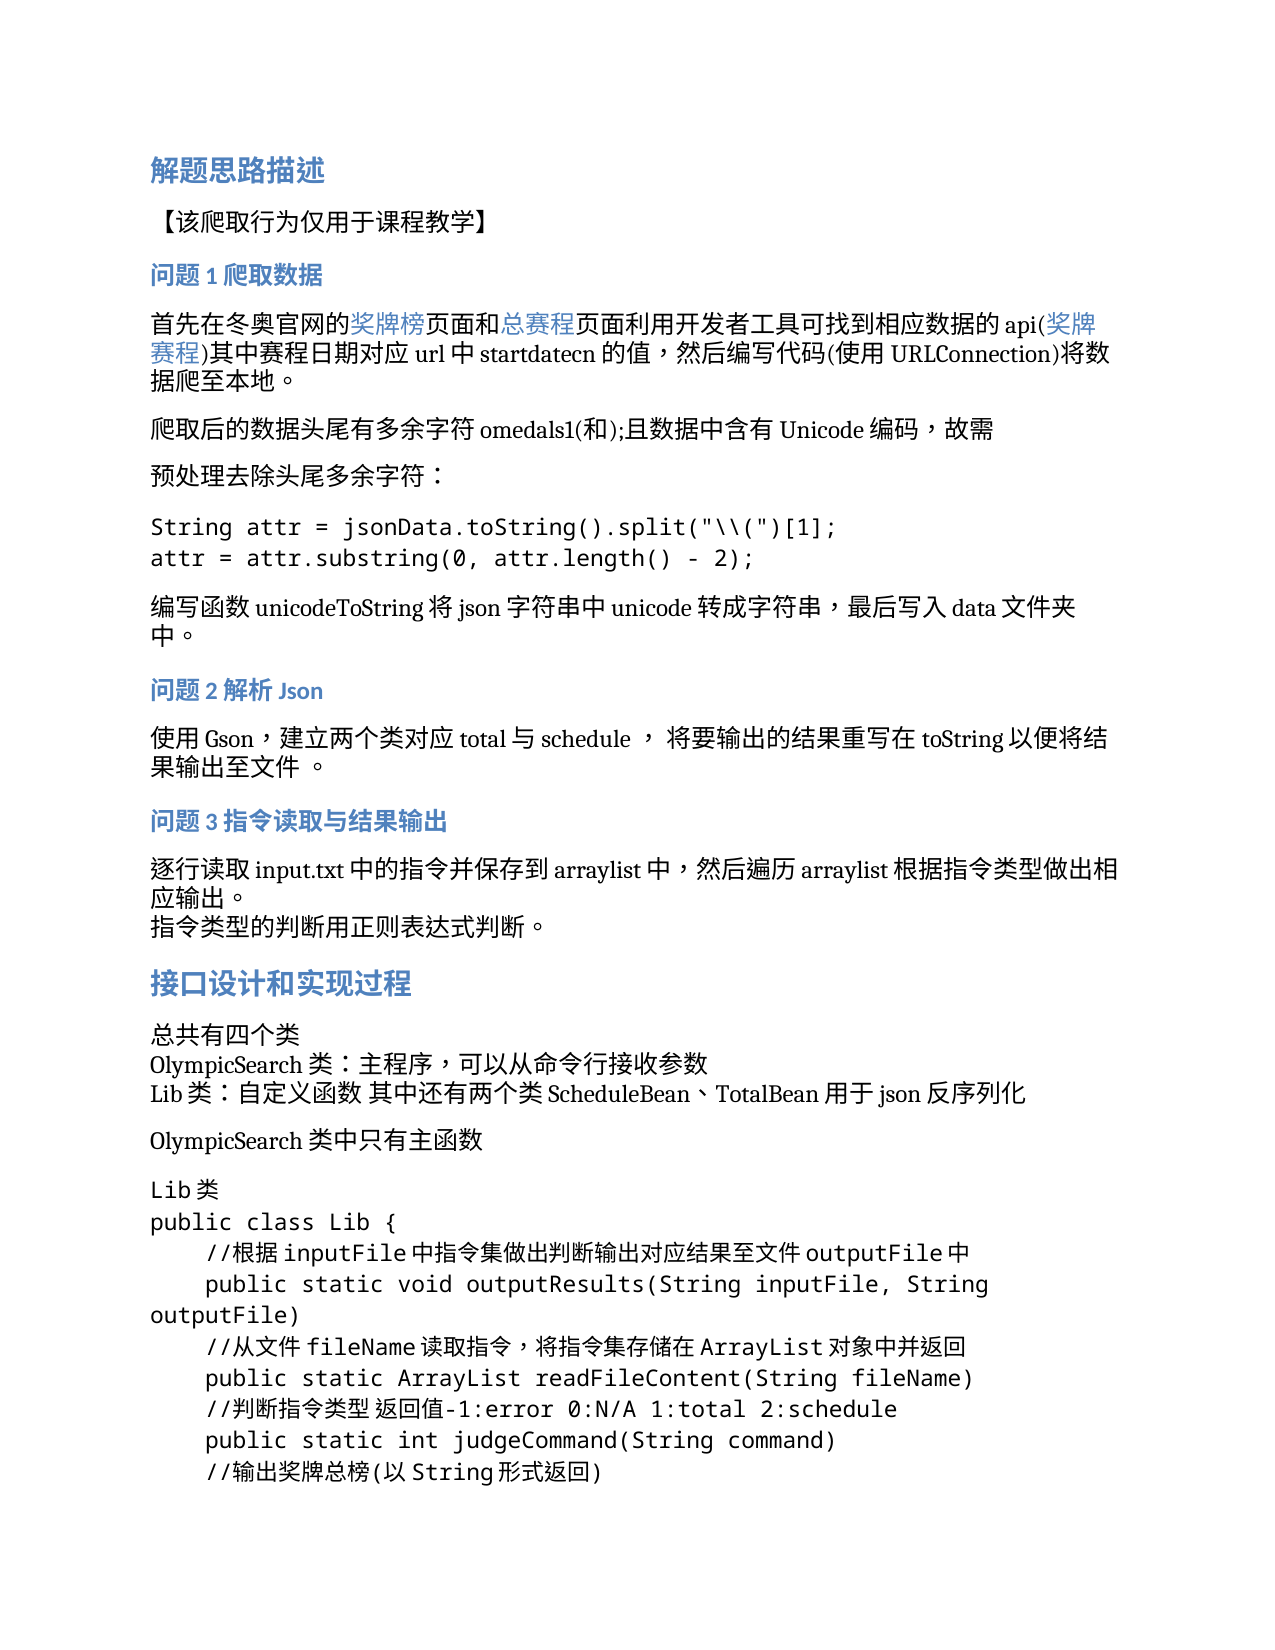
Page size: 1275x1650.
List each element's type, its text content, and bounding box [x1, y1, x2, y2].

text 【该爬取行为仅用于课程教学】 [150, 208, 1125, 237]
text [150, 1174, 1125, 1487]
subtitle 问题1 爬取数据 [150, 258, 1125, 292]
subtitle 问题2 解析Json [150, 672, 1125, 707]
text 爬取后的数据头尾有多余字符omedals1(和);且数据中含有Unicode编码，故需 [150, 416, 1125, 444]
subtitle 问题3 指令读取与结果输出 [150, 804, 1125, 838]
text 编写函数unicodeToString将json字符串中unicode转成字符串，最后写入data文件夹中。 [150, 594, 1125, 652]
subtitle 接口设计和实现过程 [150, 963, 1125, 1003]
text 逐行读取input.txt中的指令并保存到arraylist中，然后遍历arraylist根据指令类型做出相应输出。 指令类型的判断用正则表达式判断。 [150, 856, 1125, 943]
subtitle 解题思路描述 [150, 150, 1125, 190]
text String attr = jsonData.toString().split("\\(")[1]; attr = attr.substring(0, attr.length() - 2); [150, 511, 1125, 573]
text 预处理去除头尾多余字符： [150, 463, 1125, 492]
text OlympicSearch类中只有主函数 [150, 1127, 1125, 1156]
text 首先在冬奥官网的奖牌榜页面和总赛程页面利用开发者工具可找到相应数据的api(奖牌 赛程)其中赛程日期对应url中startdatecn的值，然后编写代码(使用URLConnection)将数据爬至本地。 [150, 311, 1125, 397]
text 总共有四个类 OlympicSearch类：主程序，可以从命令行接收参数 Lib类：自定义函数 其中还有两个类ScheduleBean、TotalBean用于json反序列化 [150, 1022, 1125, 1108]
text 使用Gson，建立两个类对应total与schedule ， 将要输出的结果重写在toString以便将结果输出至文件 。 [150, 725, 1125, 783]
